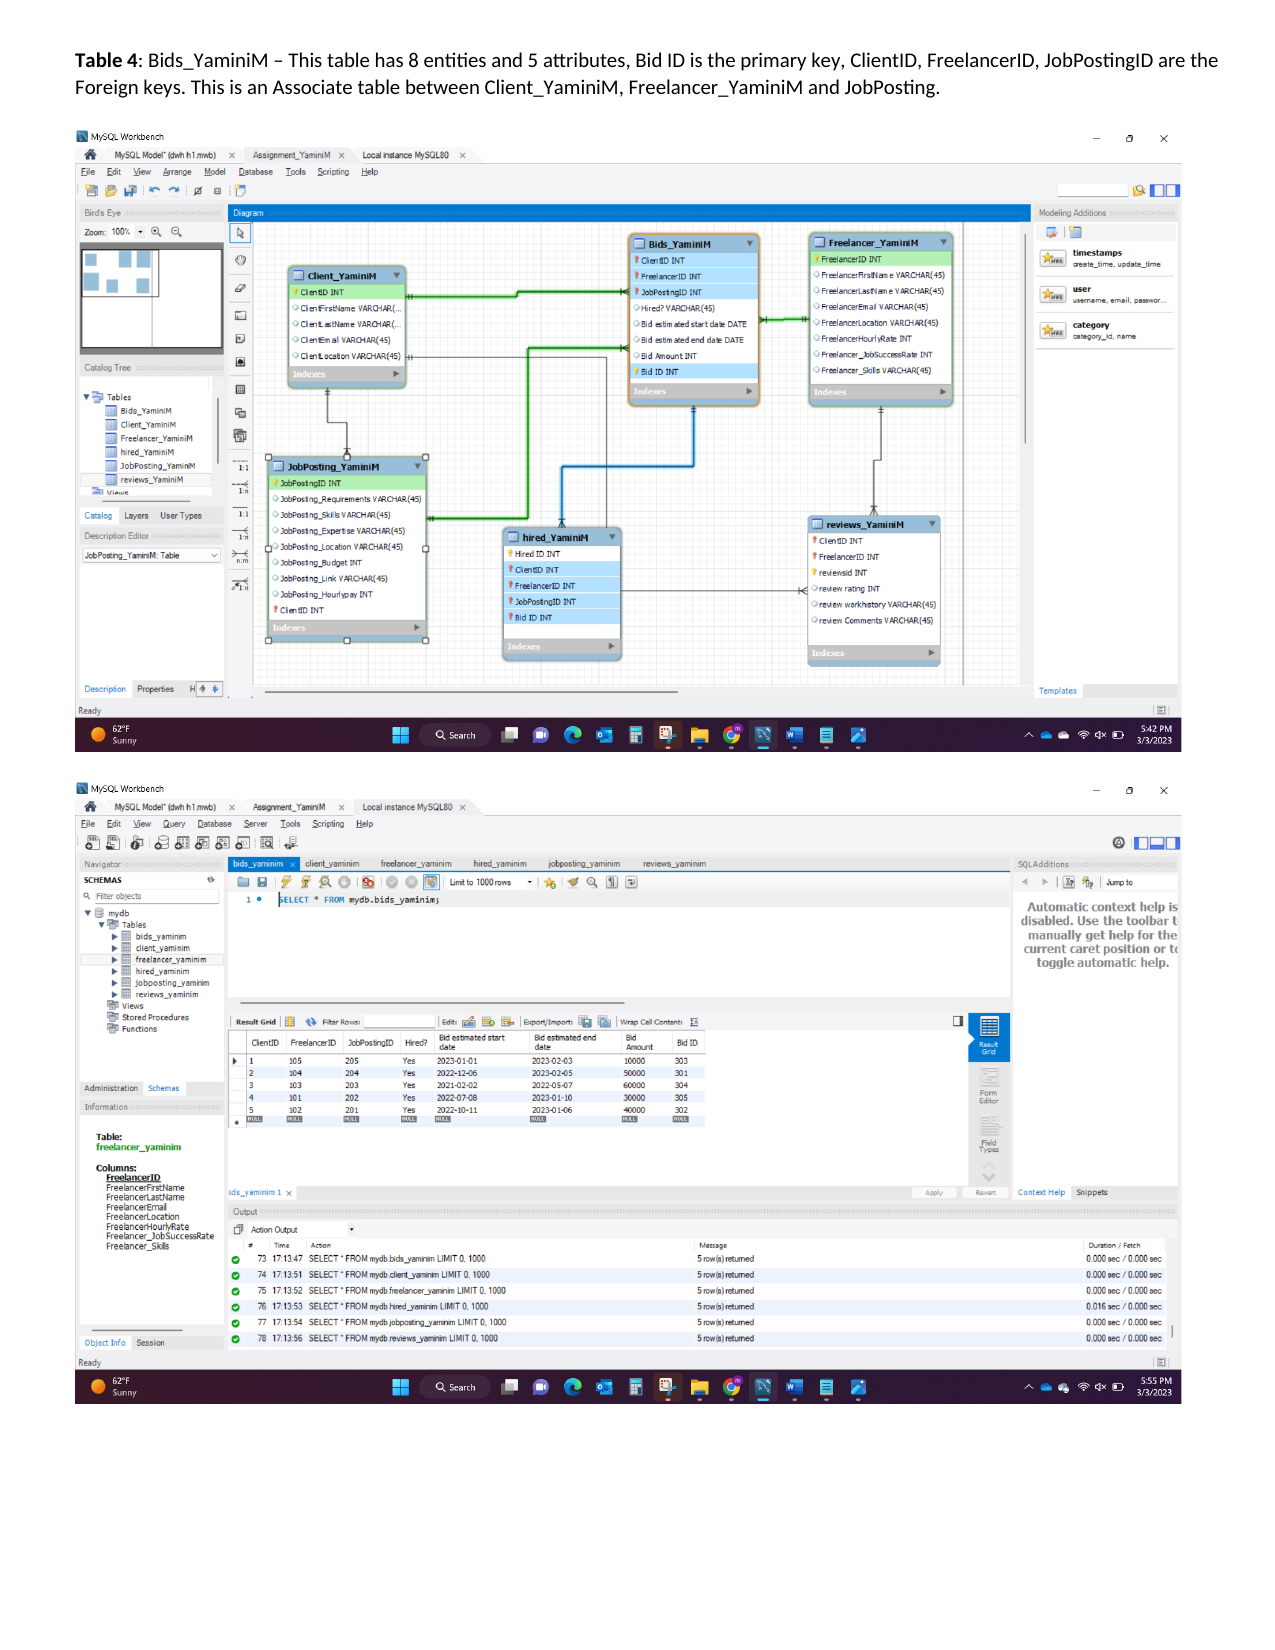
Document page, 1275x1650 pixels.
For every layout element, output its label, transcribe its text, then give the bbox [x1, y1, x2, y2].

text Table 4: Bids_YaminiM – This table has 8 entities and 5 attributes, Bid ID is the primary key, ClientID, FreelancerID, JobPostingID are the Foreign keys. This is an Associate table between Client_YaminiM, Freelancer_YaminiM and JobPosting. [75, 47, 1256, 100]
picture [75, 781, 1182, 1404]
picture [75, 129, 1182, 752]
